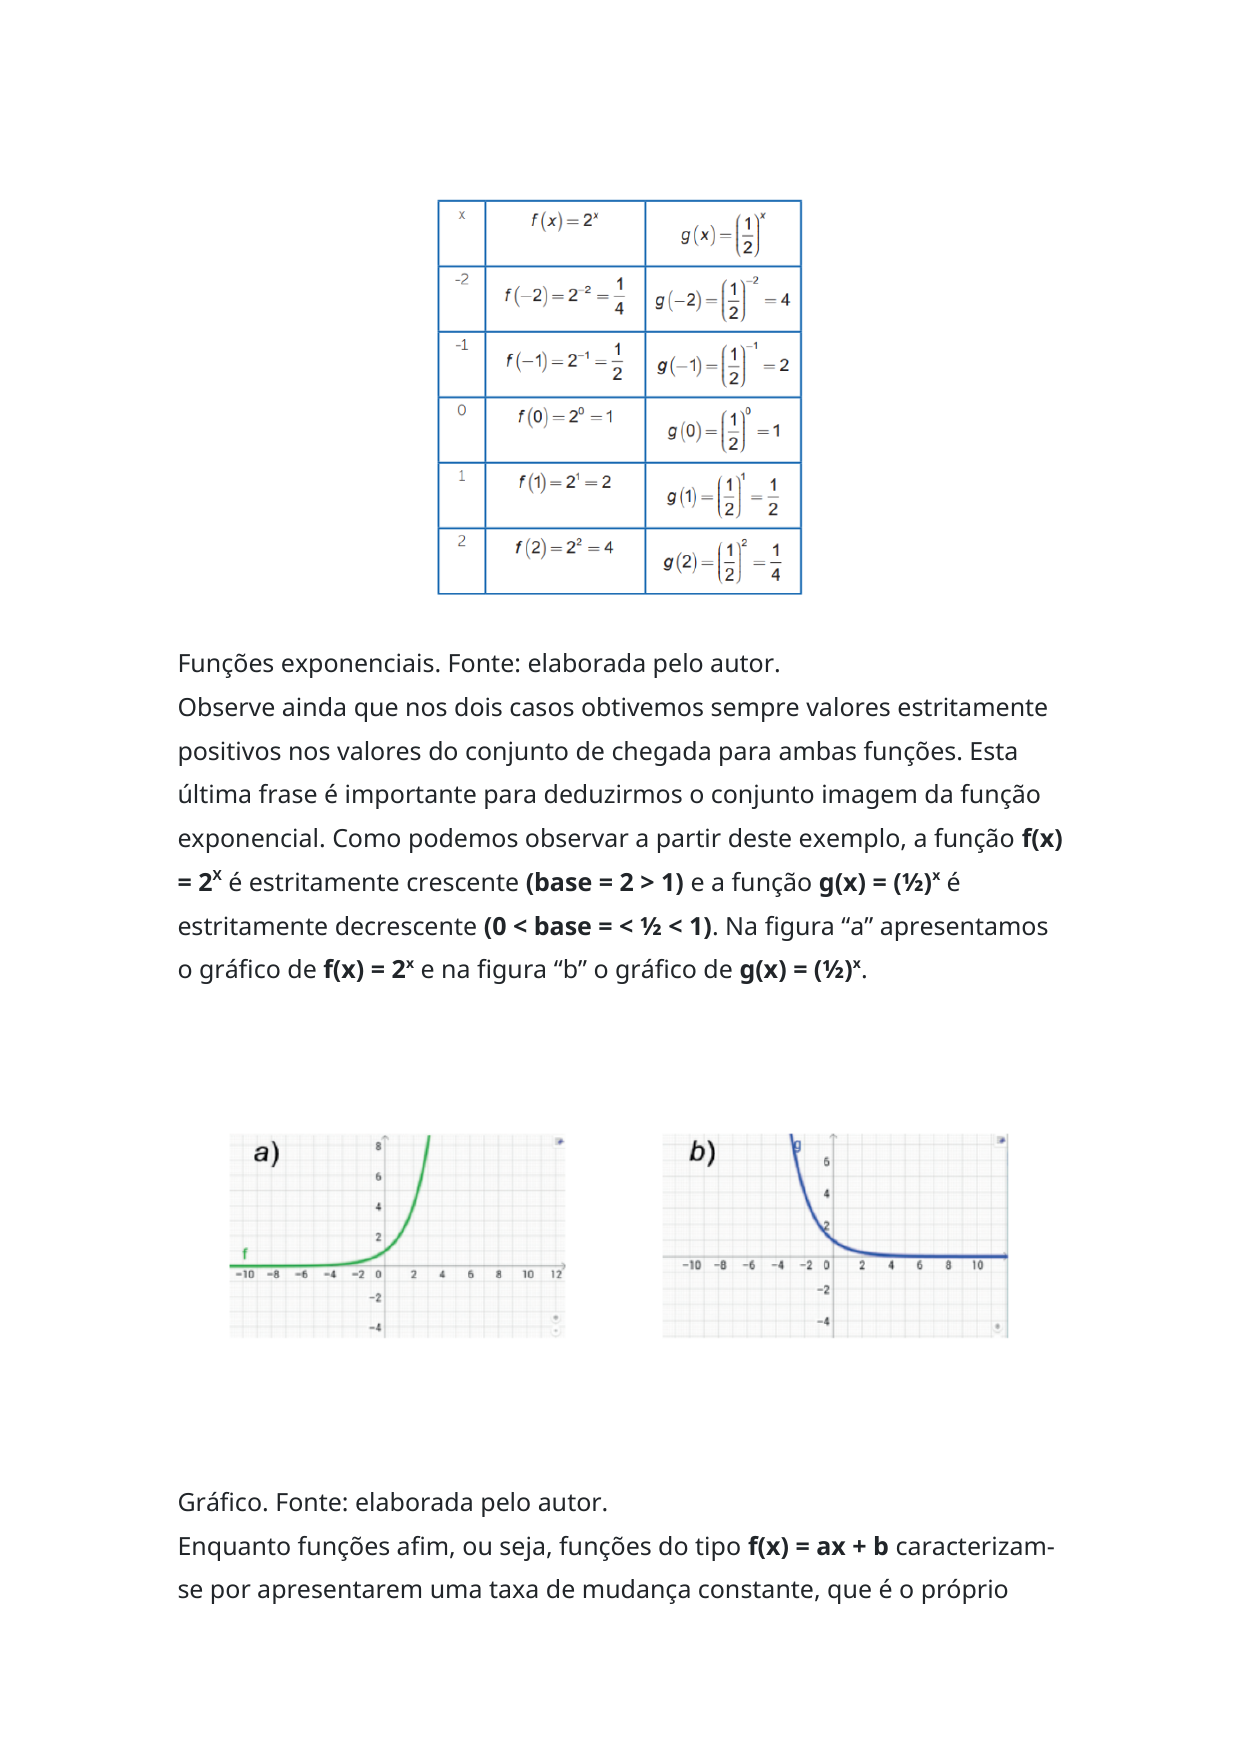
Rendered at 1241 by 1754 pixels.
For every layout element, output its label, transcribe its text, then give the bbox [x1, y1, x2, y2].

picture [177, 986, 1063, 1485]
picture [177, 147, 1063, 646]
text Funções exponenciais. Fonte: elaborada pelo autor. [177, 646, 1063, 680]
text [177, 1519, 1063, 1606]
text Gráfico. Fonte: elaborada pelo autor. [177, 1485, 1063, 1519]
text Observe ainda que nos dois casos obtivemos sempre valores estritamente positivos nos valores do conjunto de chegada para ambas funções. Esta última frase é importante para deduzirmos o conjunto imagem da função exponencial. Como podemos observar a partir deste exemplo, a função f(x) = 2X é estritamente crescente (base = 2 > 1) e a função g(x) = (½)x é estritamente decrescente (0 < base = < ½ < 1). Na figura “a” apresentamos o gráfico de f(x) = 2x e na figura “b” o gráfico de g(x) = (½)x. [177, 680, 1063, 986]
